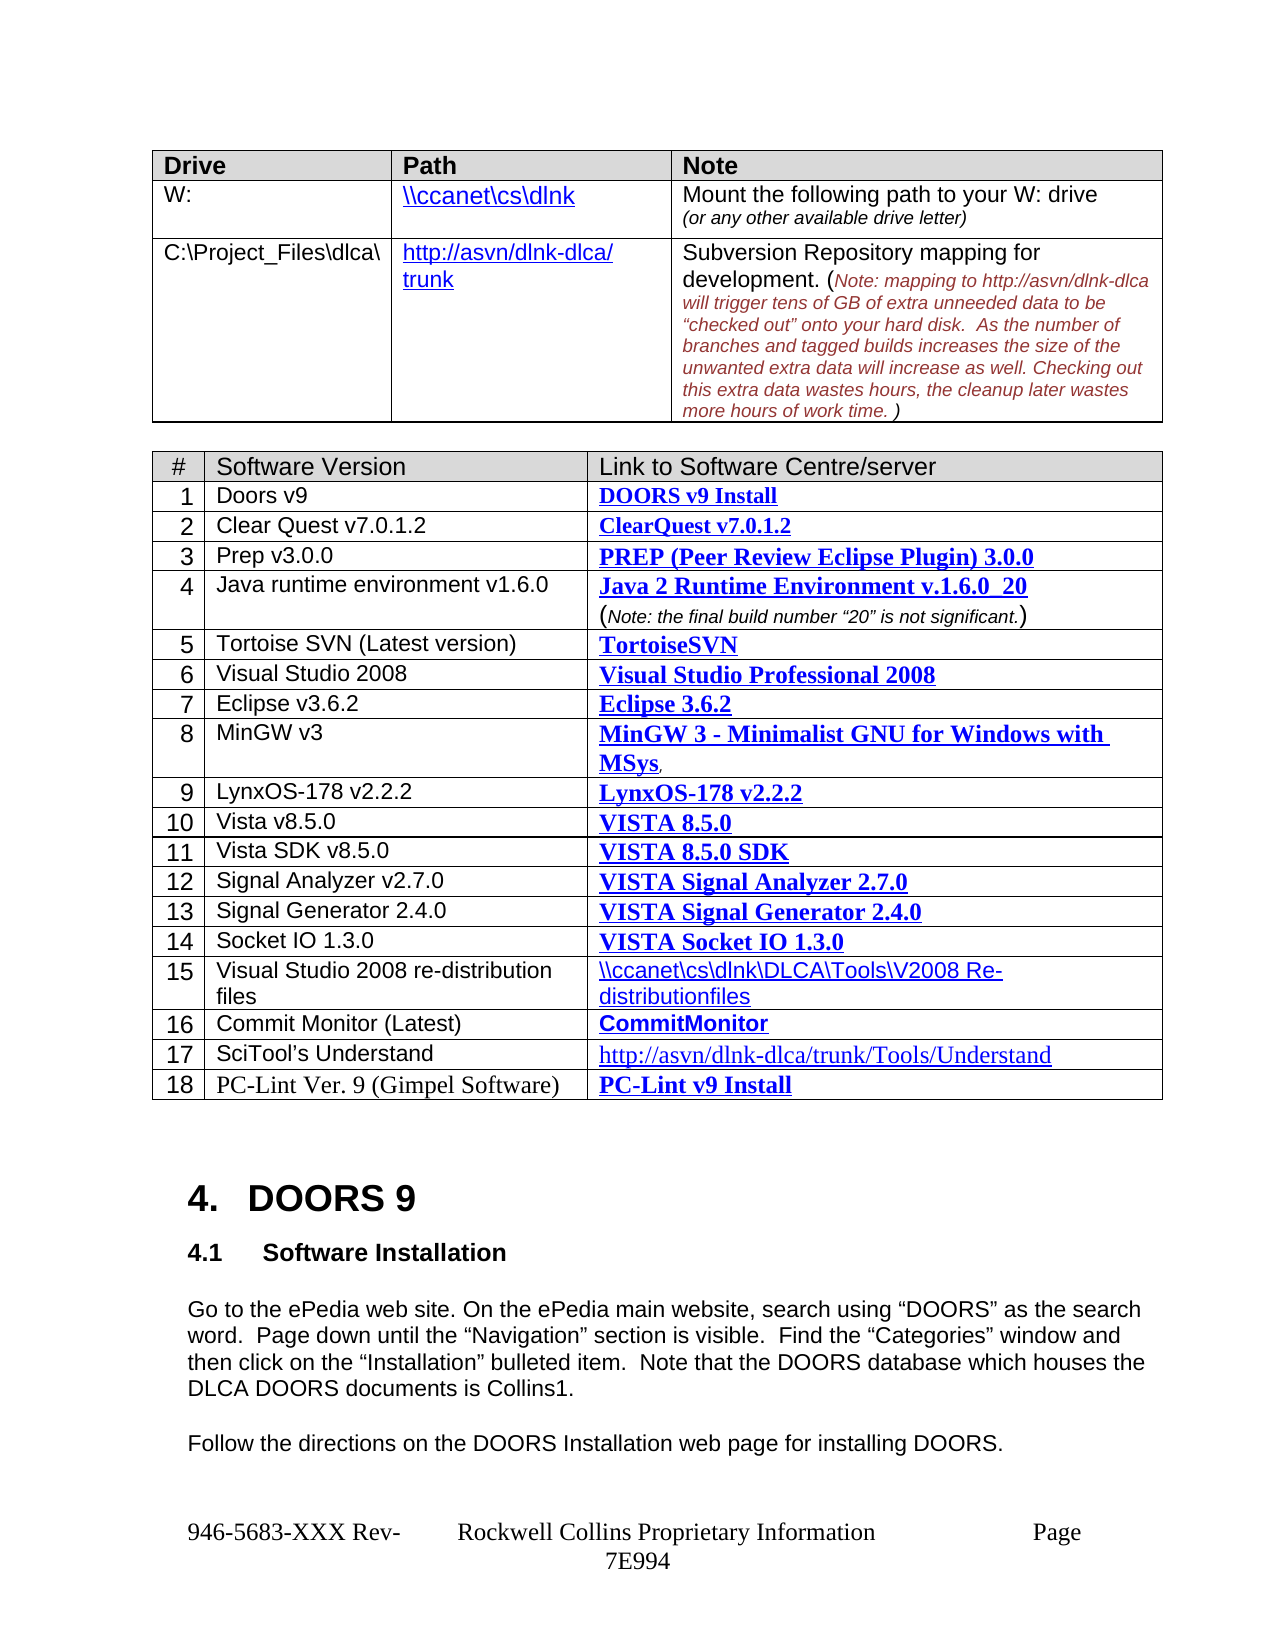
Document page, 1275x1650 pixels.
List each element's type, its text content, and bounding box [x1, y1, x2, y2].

table_cell 3 [153, 542, 204, 570]
table_cell \\ccanet\cs\dlnk\DLCA\Tools\V2008 Re-distributionfiles [588, 957, 1162, 1009]
table_cell http://asvn/dlnk-dlca/trunk [392, 239, 671, 421]
table_cell Visual Studio 2008 re-distribution files [205, 957, 587, 1009]
table_header # [153, 452, 204, 481]
table_cell 11 [153, 838, 204, 866]
table_cell VISTA 8.5.0 [588, 808, 1162, 836]
table_cell 6 [153, 660, 204, 688]
table_cell Clear Quest v7.0.1.2 [205, 512, 587, 541]
table_cell PREP (Peer Review Eclipse Plugin) 3.0.0 [588, 542, 1162, 570]
table_cell Tortoise SVN (Latest version) [205, 630, 587, 659]
table_cell DOORS v9 Install [588, 482, 1162, 511]
table_cell Visual Studio 2008 [205, 660, 587, 688]
table_cell Subversion Repository mapping for development. (Note: mapping to http://asvn/dlnk-dlca will trigger tens of GB of extra unneeded data to be “checked out” onto your hard disk. As the number of branches and tagged builds increases the size of the unwanted extra data will increase as well. Checking out this extra data wastes hours, the cleanup later wastes more hours of work time. ) [672, 239, 1162, 421]
table_cell Mount the following path to your W: drive (or any other available drive letter) [672, 181, 1162, 238]
table_cell W: [153, 181, 391, 238]
table_cell 15 [153, 957, 204, 1009]
table_cell Socket IO 1.3.0 [205, 927, 587, 956]
table_cell 7 [153, 690, 204, 718]
table_cell http://asvn/dlnk-dlca/trunk/Tools/Understand [588, 1040, 1162, 1069]
table_cell 1 [153, 482, 204, 511]
subtitle DOORS 9 [187, 1176, 1162, 1219]
table_cell Visual Studio Professional 2008 [588, 660, 1162, 688]
table_cell Doors v9 [205, 482, 587, 511]
table_cell Signal Generator 2.4.0 [205, 897, 587, 926]
table_header Software Version [205, 452, 587, 481]
table_header Path [392, 151, 671, 180]
table_cell 12 [153, 867, 204, 896]
text Go to the ePedia web site. On the ePedia main website, search using “DOORS” as the search word. Page down until the “Navigation” section is visible. Find the “Categories” window and then click on the “Installation” bulleted item. Note that the DOORS database which houses the DLCA DOORS documents is Collins1. [187, 1296, 1162, 1401]
table_cell 5 [153, 630, 204, 659]
table_cell VISTA Signal Analyzer 2.7.0 [588, 867, 1162, 896]
table_cell Java 2 Runtime Environment v.1.6.0_20 (Note: the final build number “20” is not significant.) [588, 571, 1162, 629]
table_cell PC-Lint Ver. 9 (Gimpel Software) [205, 1070, 587, 1099]
table_cell VISTA Signal Generator 2.4.0 [588, 897, 1162, 926]
table_cell 8 [153, 719, 204, 777]
table_cell 9 [153, 778, 204, 807]
table_cell Prep v3.0.0 [205, 542, 587, 570]
table_cell LynxOS-178 v2.2.2 [205, 778, 587, 807]
table_cell CommitMonitor [588, 1010, 1162, 1039]
table_cell \\ccanet\cs\dlnk [392, 181, 671, 238]
text Follow the directions on the DOORS Installation web page for installing DOORS. [187, 1430, 1162, 1457]
subtitle Software Installation [187, 1238, 1162, 1267]
table_cell Eclipse v3.6.2 [205, 690, 587, 718]
table_cell 2 [153, 512, 204, 541]
table_cell VISTA Socket IO 1.3.0 [588, 927, 1162, 956]
table_cell 4 [153, 571, 204, 629]
table_cell Signal Analyzer v2.7.0 [205, 867, 587, 896]
table_cell VISTA 8.5.0 SDK [588, 838, 1162, 866]
table_cell 16 [153, 1010, 204, 1039]
table_header Note [672, 151, 1162, 180]
table_cell MinGW v3 [205, 719, 587, 777]
table_cell 13 [153, 897, 204, 926]
table_cell LynxOS-178 v2.2.2 [588, 778, 1162, 807]
table_cell Eclipse 3.6.2 [588, 690, 1162, 718]
table_header Link to Software Centre/server [588, 452, 1162, 481]
table_cell MinGW 3 - Minimalist GNU for Windows with MSys, [588, 719, 1162, 777]
table_cell TortoiseSVN [588, 630, 1162, 659]
table_cell ClearQuest v7.0.1.2 [588, 512, 1162, 541]
table_cell Java runtime environment v1.6.0 [205, 571, 587, 629]
table_cell 14 [153, 927, 204, 956]
table_cell 17 [153, 1040, 204, 1069]
table_cell Vista SDK v8.5.0 [205, 838, 587, 866]
table_cell Commit Monitor (Latest) [205, 1010, 587, 1039]
table_cell PC-Lint v9 Install [588, 1070, 1162, 1099]
table_cell SciTool’s Understand [205, 1040, 587, 1069]
table_cell C:\Project_Files\dlca\ [153, 239, 391, 421]
table_cell 18 [153, 1070, 204, 1099]
table_header Drive [153, 151, 391, 180]
table_cell 10 [153, 808, 204, 836]
table_cell Vista v8.5.0 [205, 808, 587, 836]
